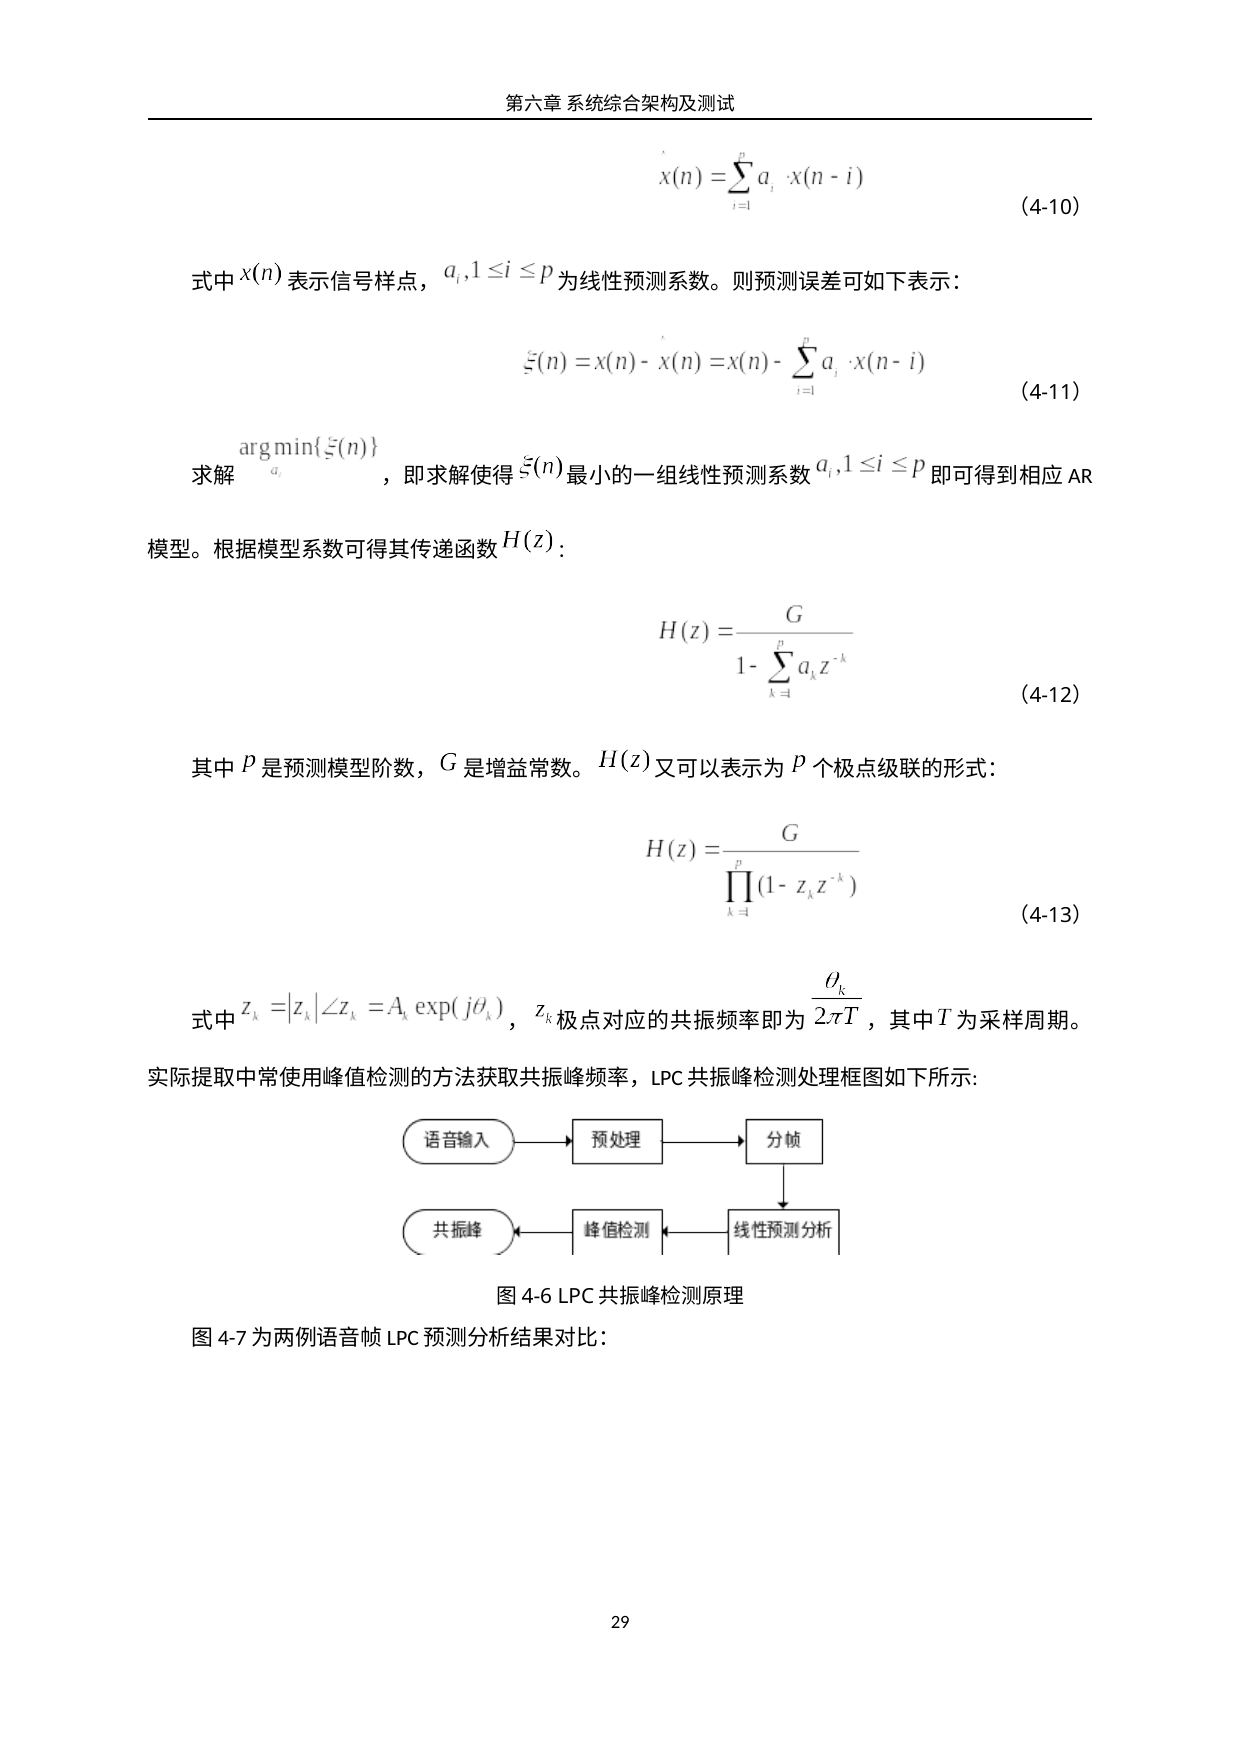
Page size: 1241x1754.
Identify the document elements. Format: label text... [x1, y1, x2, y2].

text 式中表示信号样点，为线性预测系数。则预测误差可如下表示： [148, 240, 1092, 308]
text 式中，极点对应的共振频率即为，其中为采样周期。实际提取中常使用峰值检测的方法获取共振峰频率，LPC共振峰检测处理框图如下所示: [148, 949, 1092, 1093]
text 其中是预测模型阶数，是增益常数。又可以表示为个极点级联的形式： [148, 729, 1092, 797]
text 求解，即求解使得最小的一组线性预测系数即可得到相应AR模型。根据模型系数可得其传递函数： [148, 426, 1092, 578]
